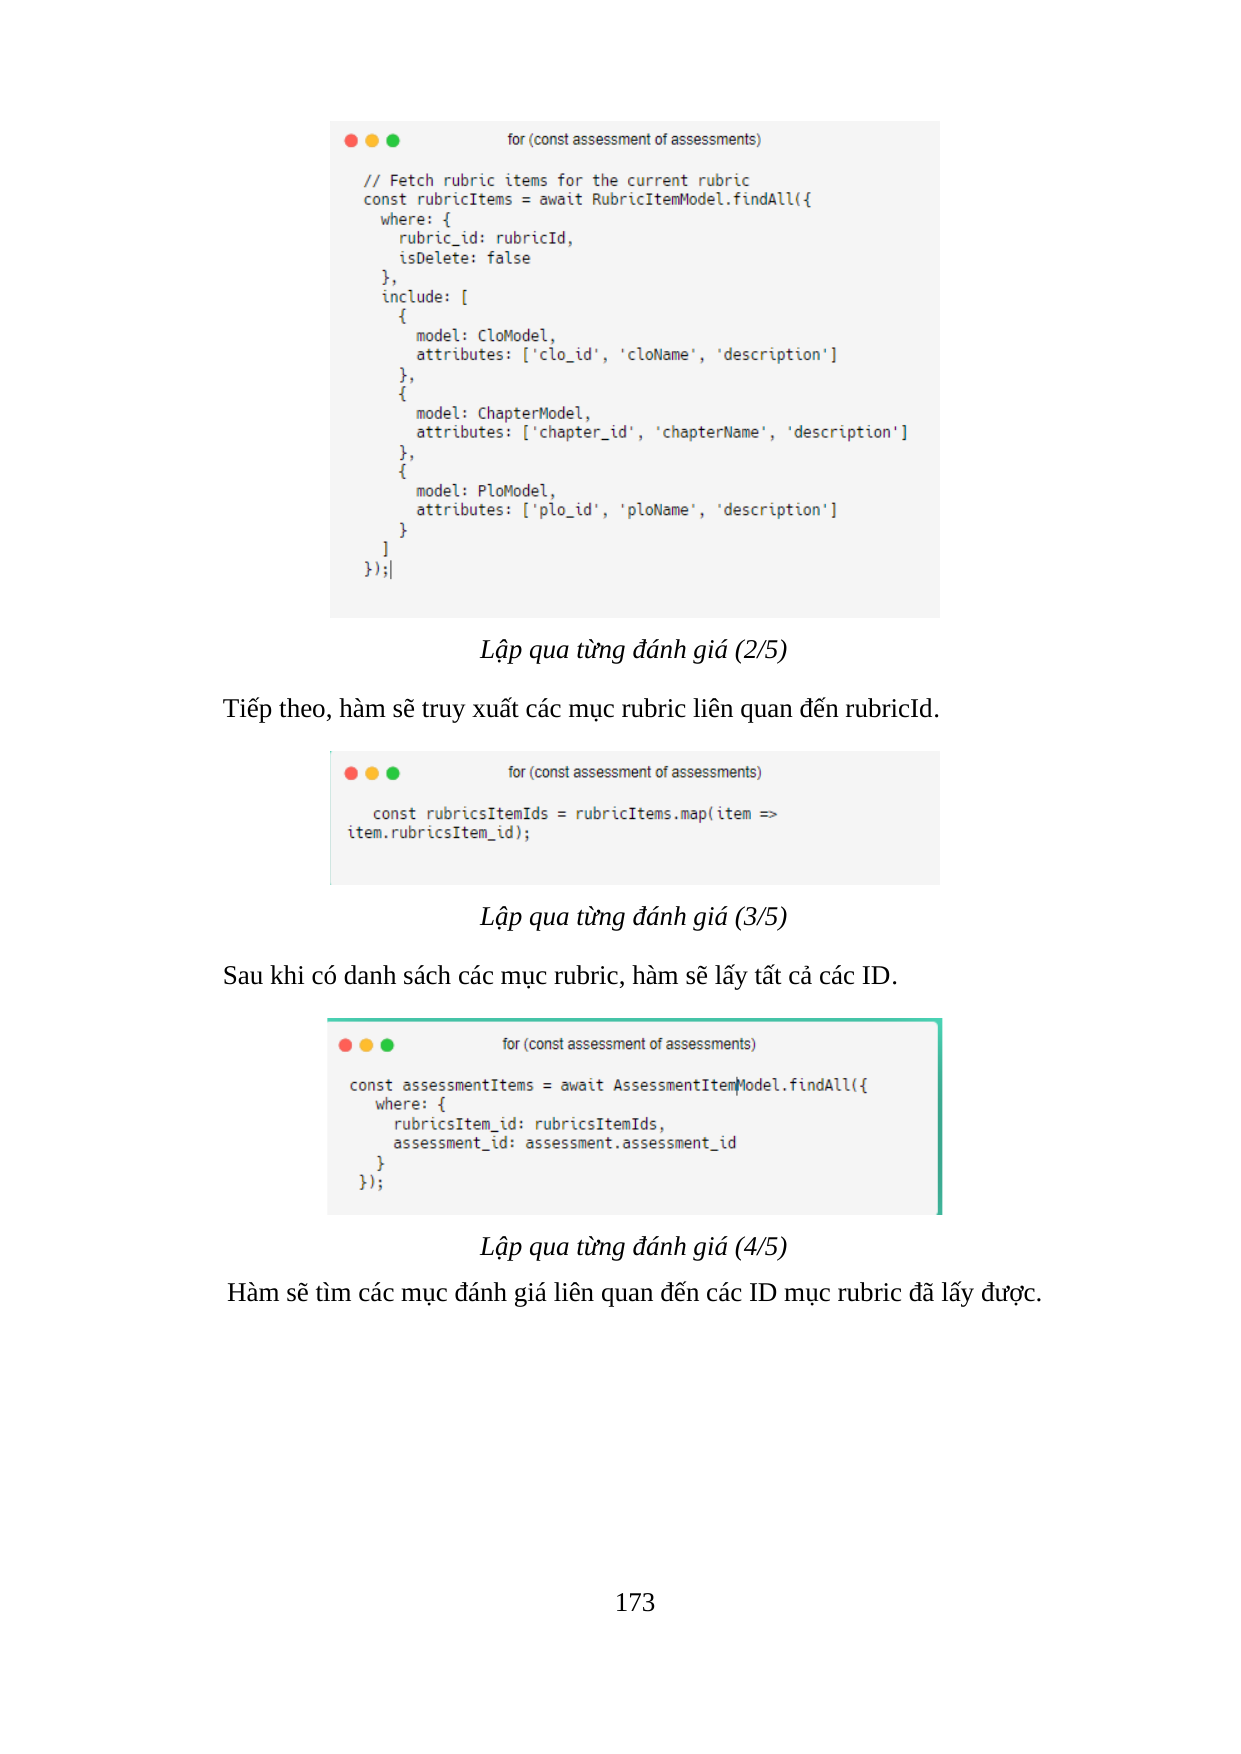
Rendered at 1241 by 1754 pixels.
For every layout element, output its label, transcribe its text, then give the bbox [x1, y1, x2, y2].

text Lập qua từng đánh giá (2/5) [148, 633, 1122, 664]
text Hàm sẽ tìm các mục đánh giá liên quan đến các ID mục rubric đã lấy được. [148, 1277, 1122, 1308]
picture [327, 1018, 943, 1215]
text Lập qua từng đánh giá (3/5) [148, 900, 1122, 931]
text Tiếp theo, hàm sẽ truy xuất các mục rubric liên quan đến rubricId. [148, 693, 1122, 724]
picture [330, 751, 940, 885]
text Lập qua từng đánh giá (4/5) [148, 1230, 1122, 1261]
text Sau khi có danh sách các mục rubric, hàm sẽ lấy tất cả các ID. [148, 959, 1122, 990]
picture [330, 121, 940, 618]
